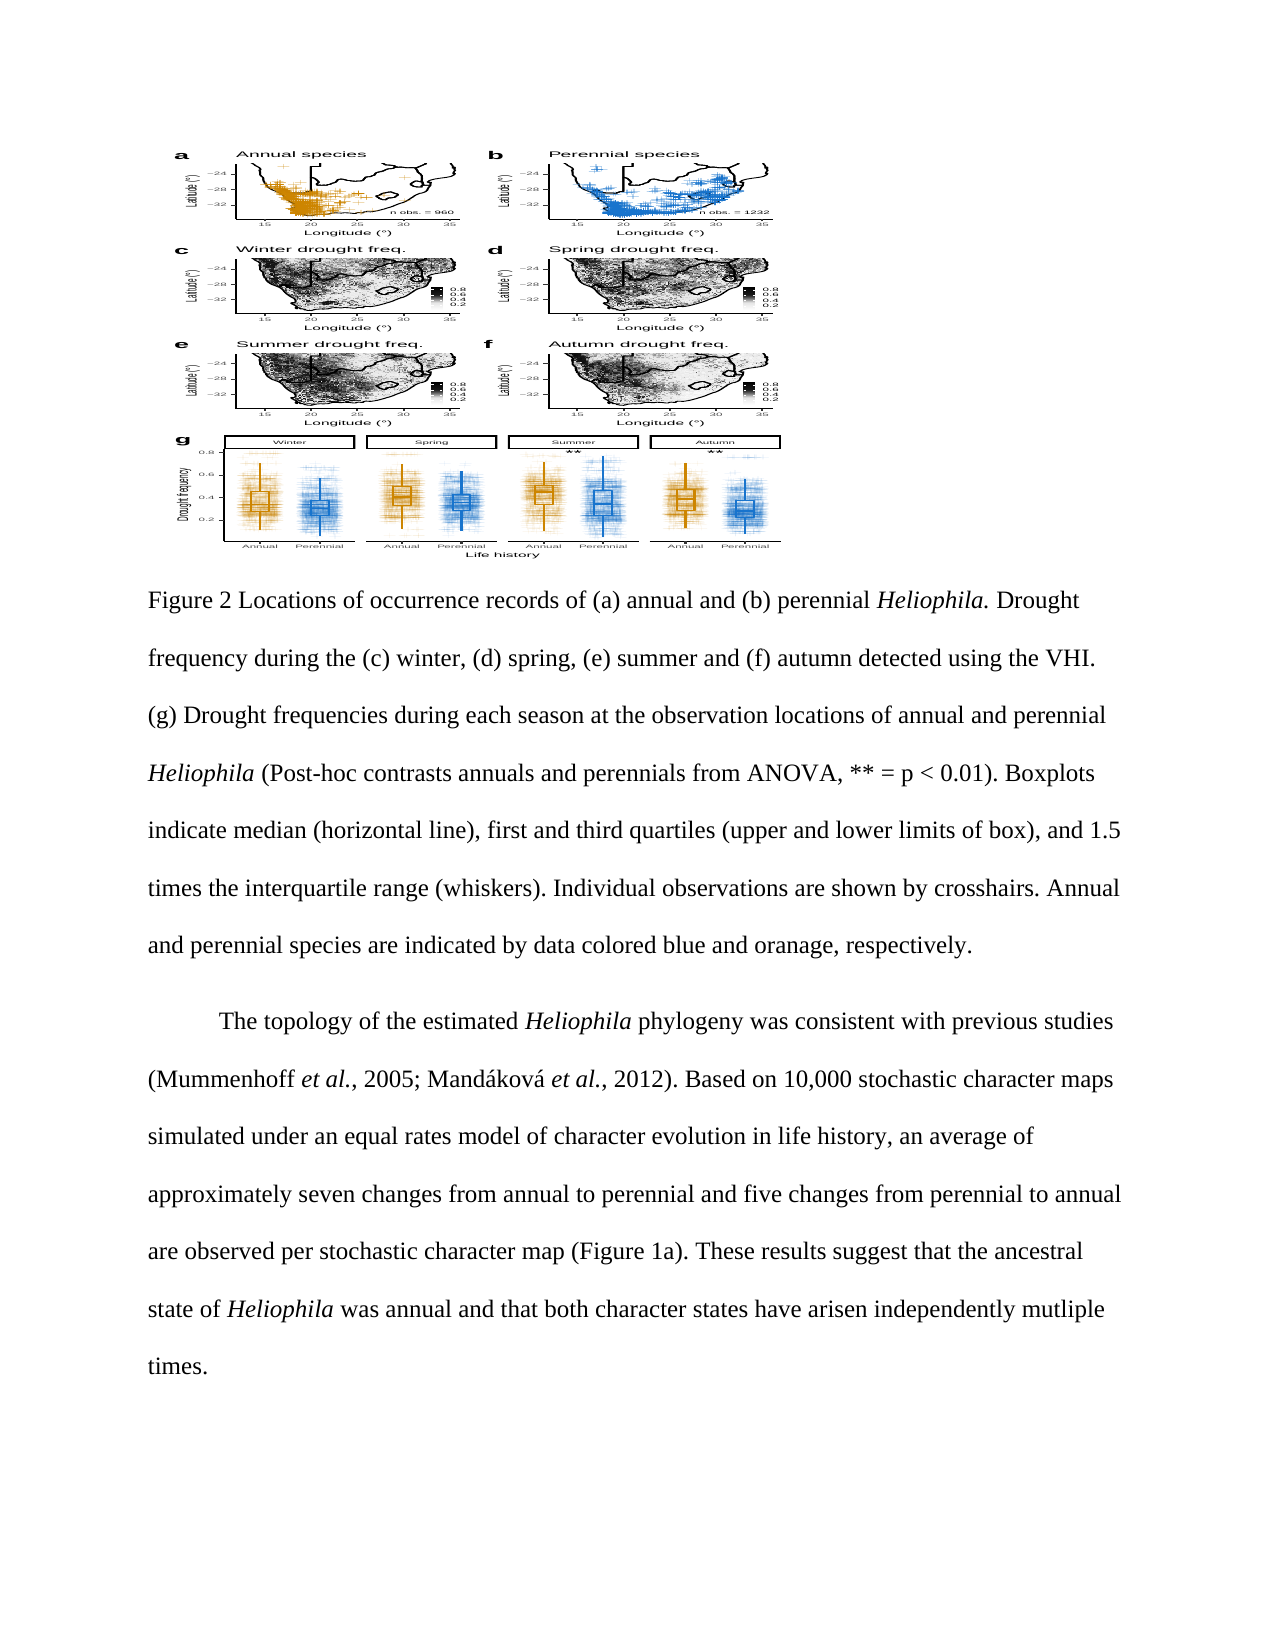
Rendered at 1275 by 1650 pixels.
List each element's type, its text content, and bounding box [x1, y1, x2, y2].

text The topology of the estimated Heliophila phylogeny was consistent with previous studies (Mummenhoff et al., 2005; Mandáková et al., 2012). Based on 10,000 stochastic character maps simulated under an equal rates model of character evolution in life history, an average of approximately seven changes from annual to perennial and five changes from perennial to annual are observed per stochastic character map (Figure 1a). These results suggest that the ancestral state of Heliophila was annual and that both character states have arisen independently mutliple times. [148, 1006, 1127, 1380]
text Figure 2 Locations of occurrence records of (a) annual and (b) perennial Heliophila. Drought frequency during the (c) winter, (d) spring, (e) summer and (f) autumn detected using the VHI. (g) Drought frequencies during each season at the observation locations of annual and perennial Heliophila (Post-hoc contrasts annuals and perennials from ANOVA, ** = p < 0.01). Boxplots indicate median (horizontal line), first and third quartiles (upper and lower limits of box), and 1.5 times the interquartile range (whiskers). Individual observations are shown by crosshairs. Annual and perennial species are indicated by data colored blue and oranage, respectively. [148, 585, 1127, 959]
